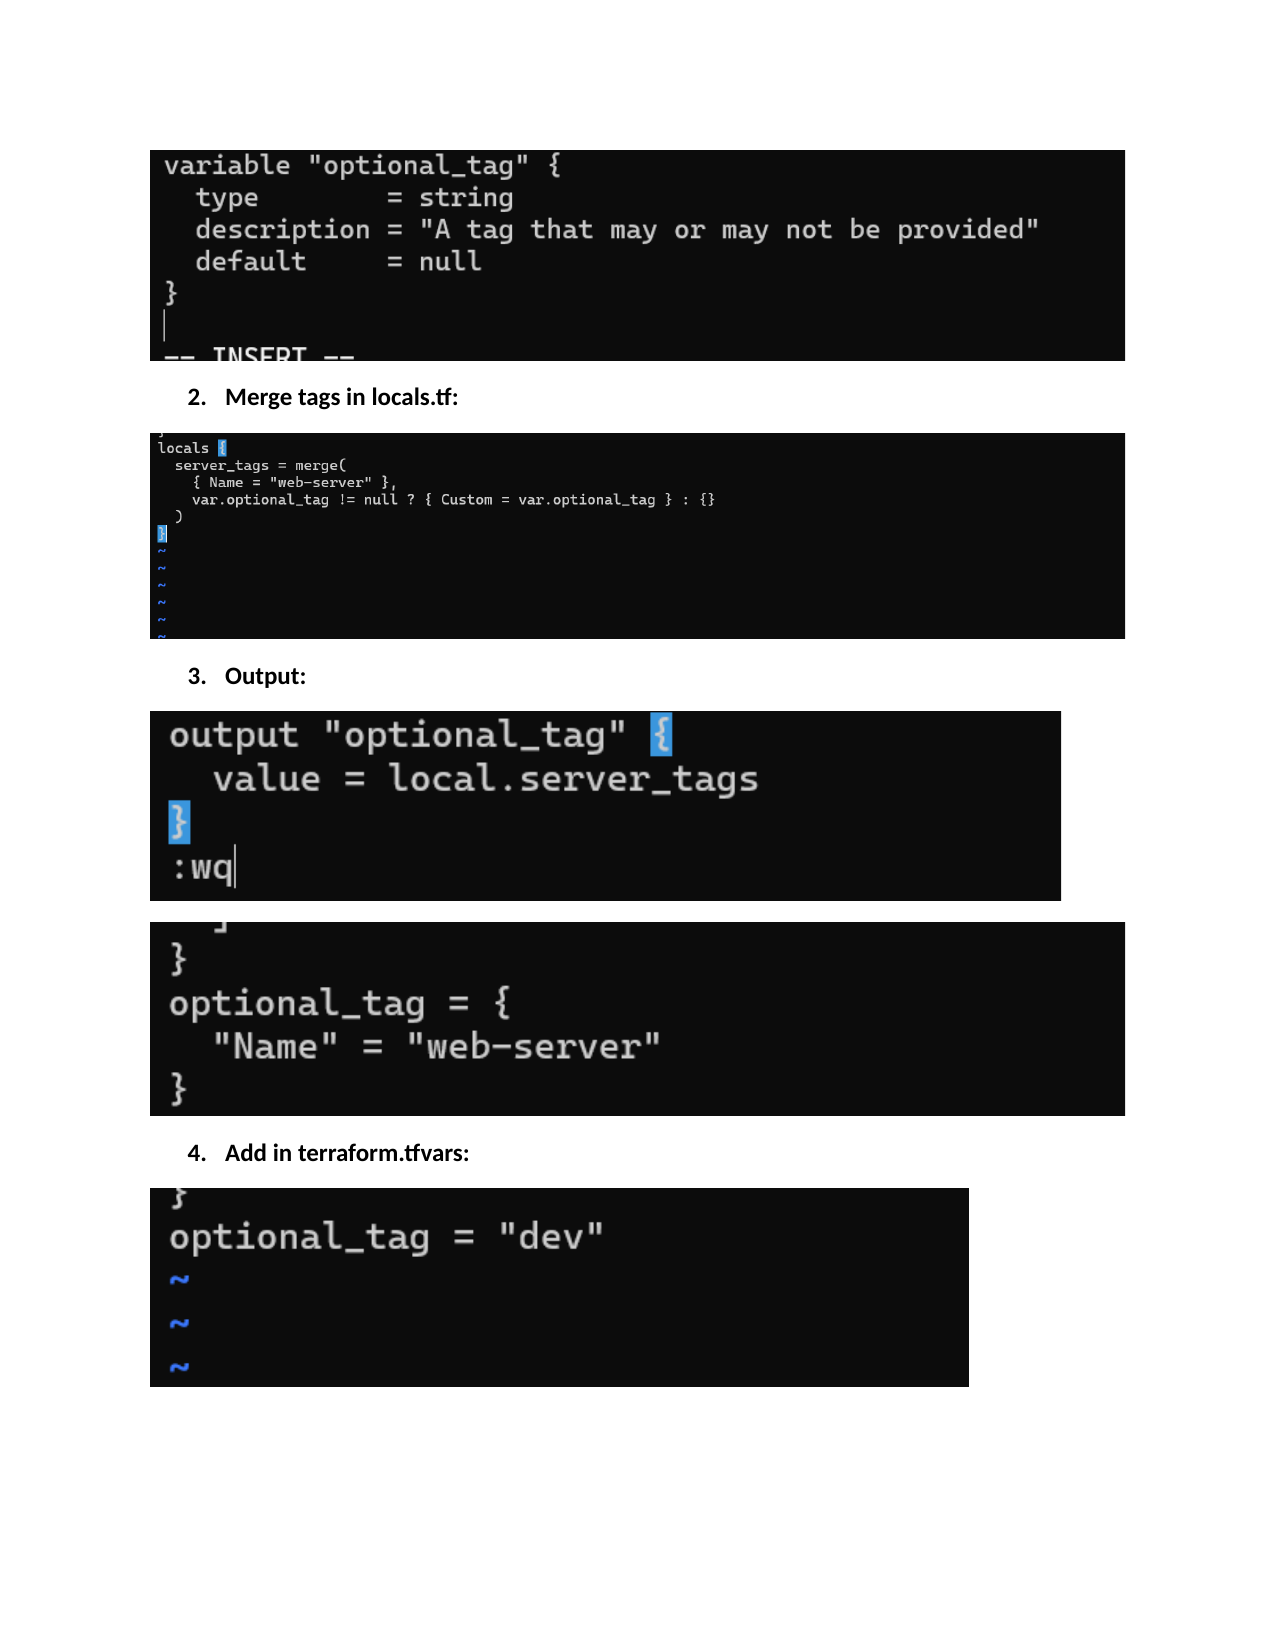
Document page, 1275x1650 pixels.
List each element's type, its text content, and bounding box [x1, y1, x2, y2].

picture [150, 150, 1125, 361]
picture [150, 711, 1062, 901]
list Merge tags in locals.tf: [187, 382, 1125, 412]
picture [150, 1188, 969, 1387]
picture [150, 433, 1125, 639]
picture [150, 922, 1125, 1116]
list Output: [187, 660, 1125, 691]
list Add in terraform.tfvars: [187, 1137, 1125, 1167]
